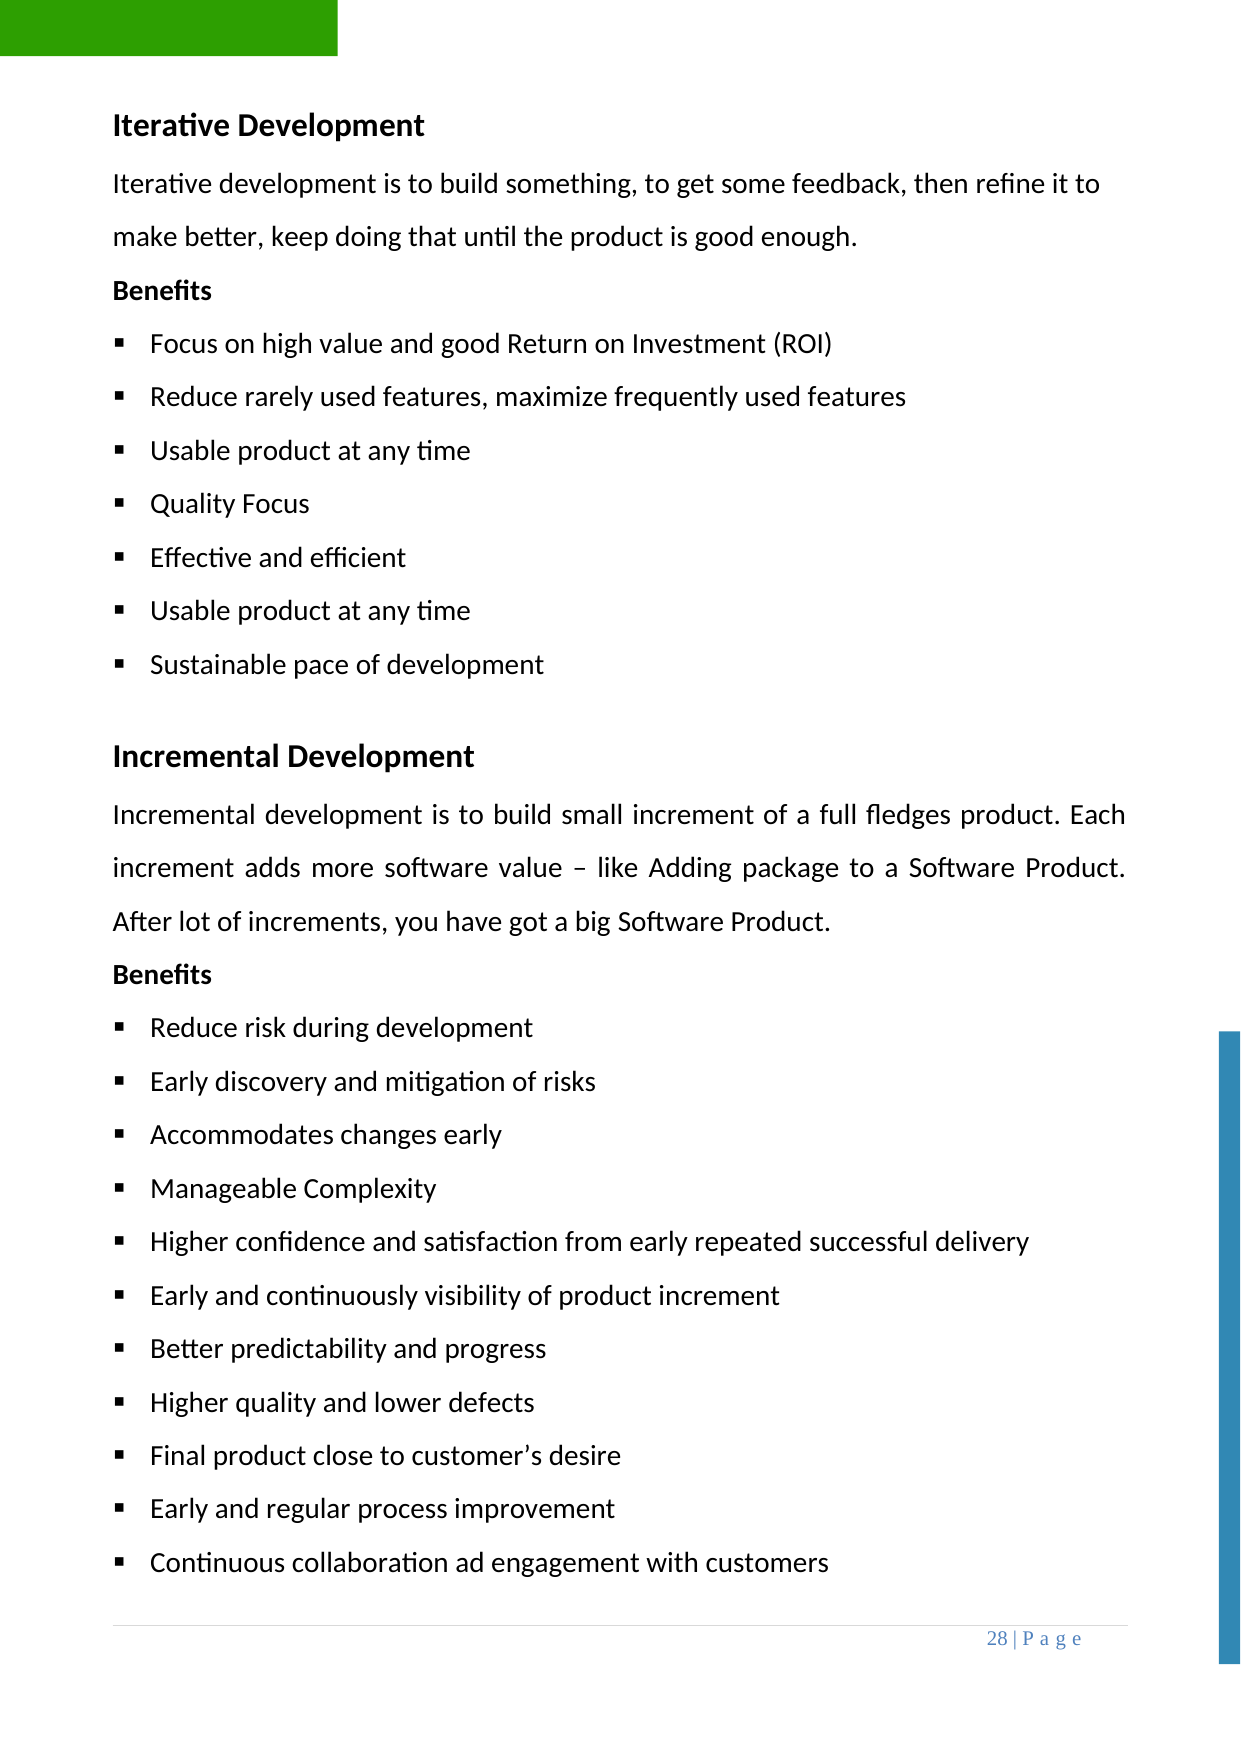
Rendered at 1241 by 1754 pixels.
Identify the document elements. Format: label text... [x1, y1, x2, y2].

list Quality Focus [112, 485, 1128, 521]
list Continuous collaboration ad engagement with customers [112, 1544, 1128, 1579]
list Focus on high value and good Return on Investment (ROI) [112, 325, 1128, 361]
list Reduce rarely used features, maximize frequently used features [112, 378, 1128, 414]
list Early and continuously visibility of product increment [112, 1277, 1128, 1312]
text Iterative Development [112, 104, 1128, 144]
list Early discovery and mitigation of risks [112, 1063, 1128, 1099]
text Incremental Development [112, 735, 1128, 776]
list Usable product at any time [112, 592, 1128, 628]
list Manageable Complexity [112, 1170, 1128, 1206]
list Effective and efficient [112, 539, 1128, 574]
list Usable product at any time [112, 432, 1128, 468]
list Higher confidence and satisfaction from early repeated successful delivery [112, 1223, 1128, 1259]
text Benefits [112, 272, 1128, 307]
text Benefits [112, 956, 1128, 992]
list Higher quality and lower defects [112, 1384, 1128, 1419]
list Accommodates changes early [112, 1116, 1128, 1152]
text Incremental development is to build small increment of a full fledges product. Each increment adds more software value – like Adding package to a Software Product. After lot of increments, you have got a big Software Product. [112, 796, 1128, 938]
text Iterative development is to build something, to get some feedback, then refine it to make better, keep doing that until the product is good enough. [112, 165, 1128, 254]
list Reduce risk during development [112, 1009, 1128, 1045]
list Sustainable pace of development [112, 646, 1128, 681]
list Better predictability and progress [112, 1330, 1128, 1366]
list Final product close to customer’s desire [112, 1437, 1128, 1473]
list Early and regular process improvement [112, 1491, 1128, 1526]
